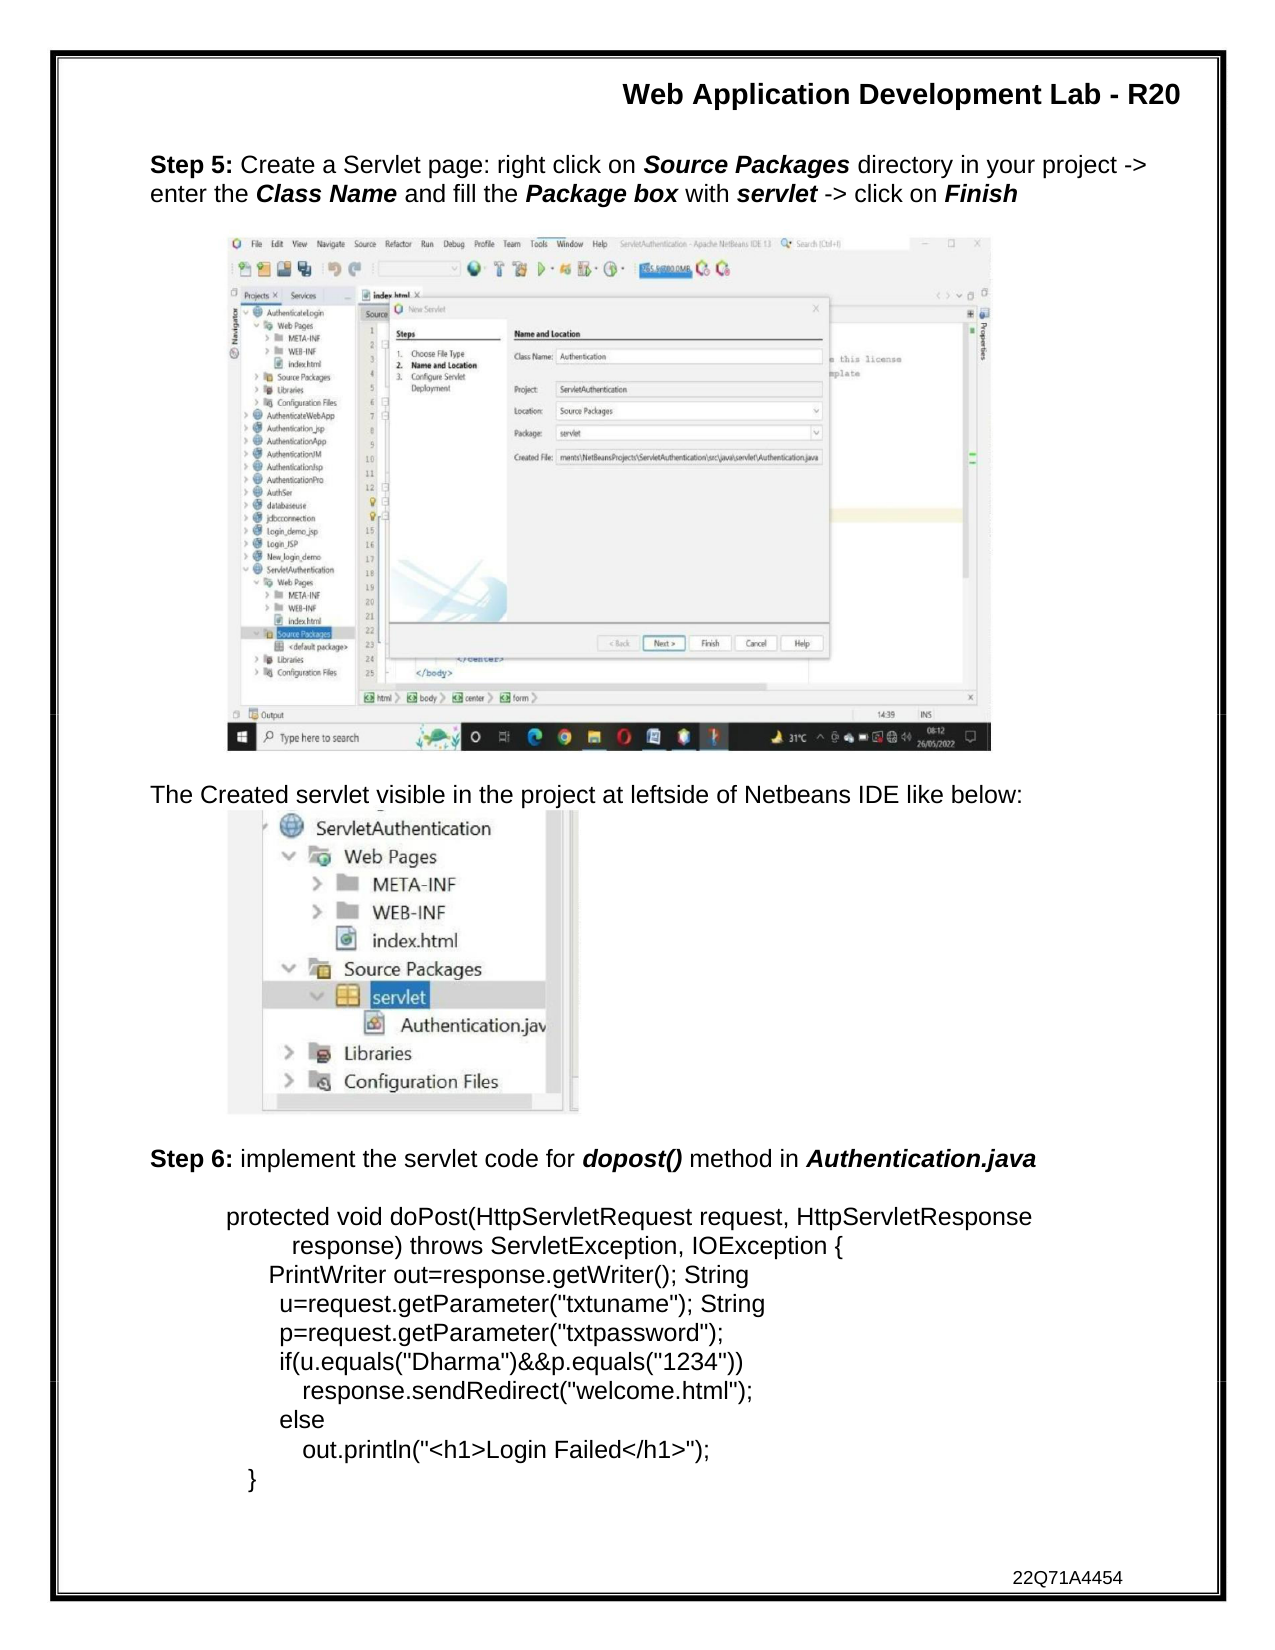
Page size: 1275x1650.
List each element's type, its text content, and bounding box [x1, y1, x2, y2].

text The Created servlet visible in the project at leftside of Netbeans IDE like below: [150, 781, 1181, 809]
text out.println("<h1>Login Failed</h1>"); [302, 1435, 1181, 1464]
picture [47, 47, 1228, 1603]
text Web Application Development Lab - R20 [150, 77, 1181, 111]
text else [279, 1405, 1181, 1434]
text PrintWriter out=response.getWriter(); String u=request.getParameter("txtuname"); String p=request.getParameter("txtpassword"); if(u.equals("Dharma")&&p.equals("1234")) [268, 1260, 789, 1376]
text } [248, 1464, 1181, 1493]
text protected void doPost(HttpServletRequest request, HttpServletResponse response) throws ServletException, IOException { [226, 1202, 1114, 1260]
text 22Q71A4454 [1012, 1567, 1181, 1588]
text Step 6: implement the servlet code for dopost() method in Authentication.java [150, 1143, 1181, 1172]
text response.sendRedirect("welcome.html"); [302, 1376, 1181, 1405]
text Step 5: Create a Servlet page: right click on Source Packages directory in your project -> enter the Class Name and fill the Package box with servlet -> click on Finish [150, 150, 1160, 208]
